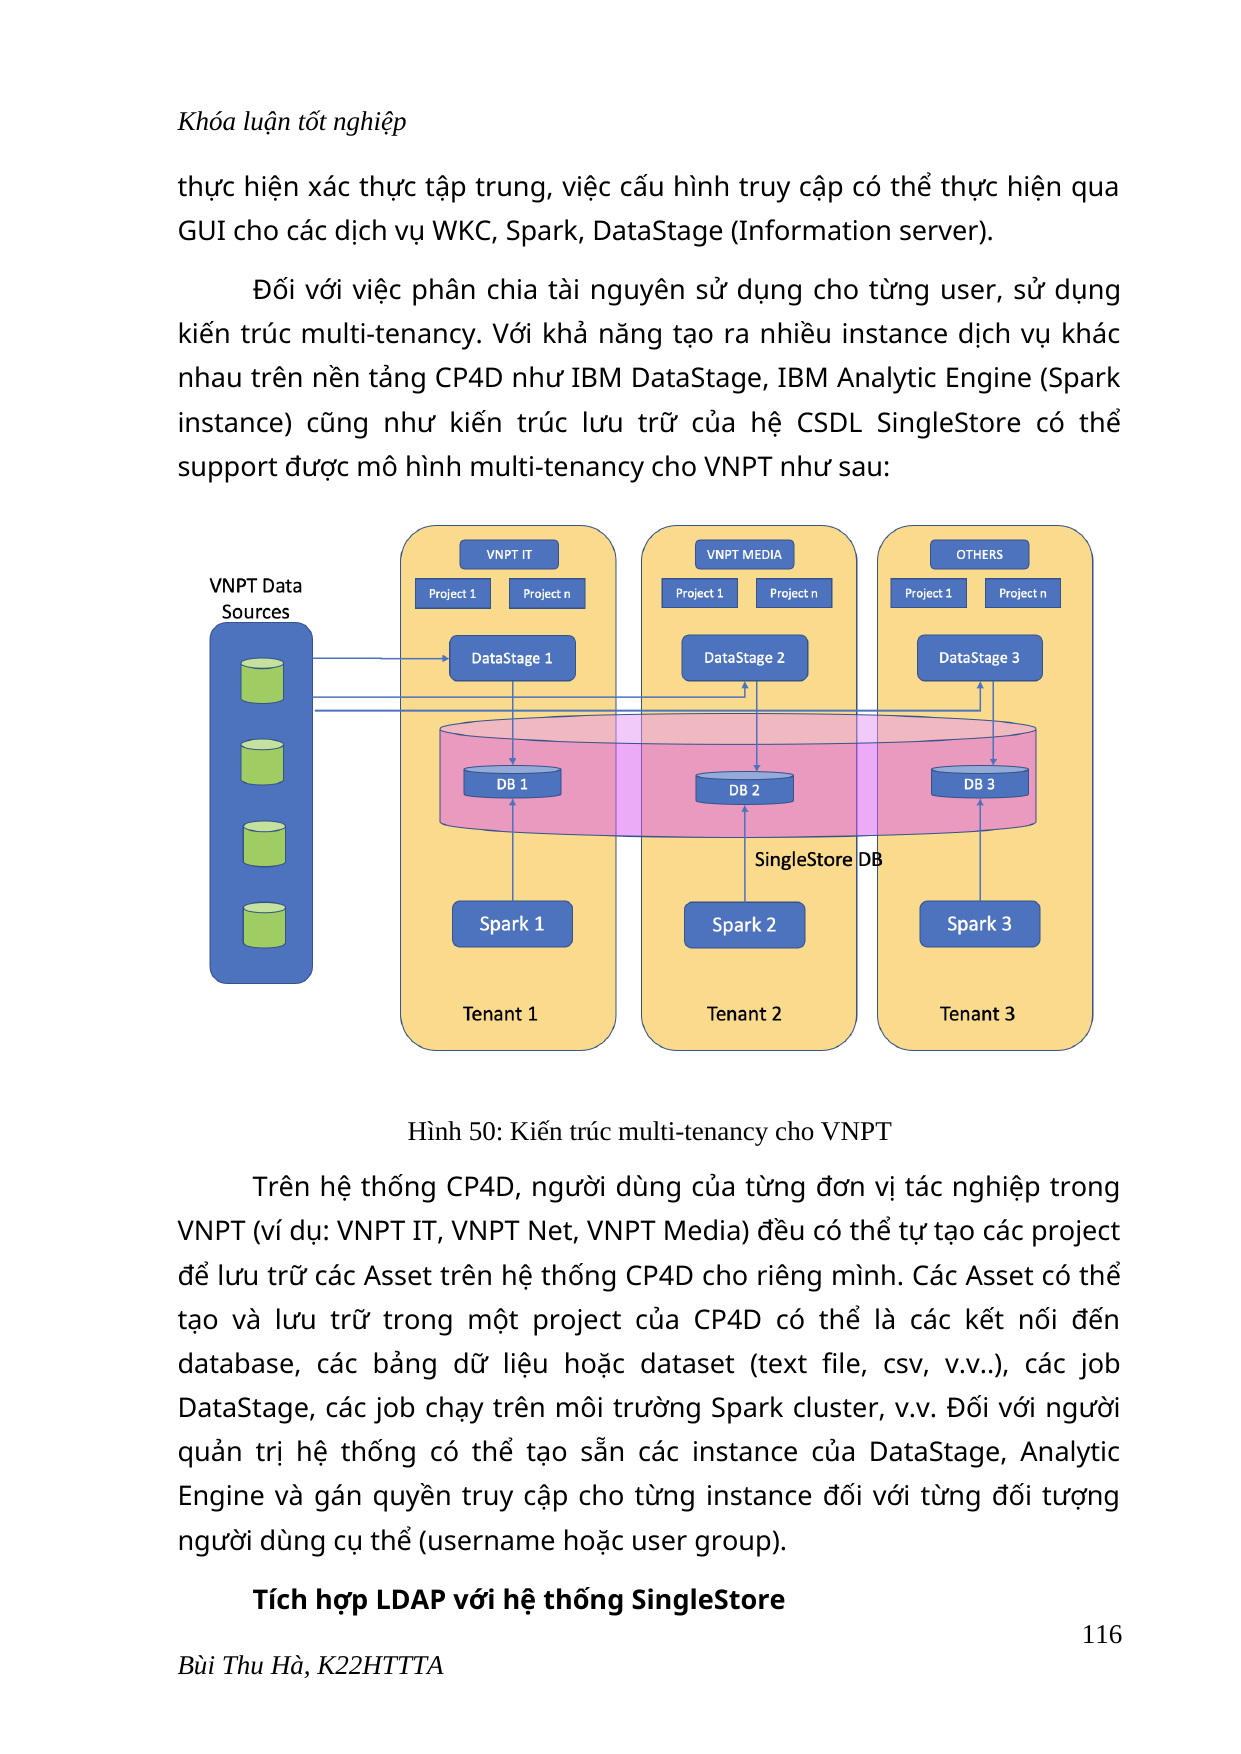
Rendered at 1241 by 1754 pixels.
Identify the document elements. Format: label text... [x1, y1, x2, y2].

text Đối với việc phân chia tài nguyên sử dụng cho từng user, sử dụng kiến trúc multi-tenancy. Với khả năng tạo ra nhiều instance dịch vụ khác nhau trên nền tảng CP4D như IBM DataStage, IBM Analytic Engine (Spark instance) cũng như kiến trúc lưu trữ của hệ CSDL SingleStore có thể support được mô hình multi-tenancy cho VNPT như sau: [177, 271, 1122, 484]
text Hình 50: Kiến trúc multi-tenancy cho VNPT [177, 1115, 1122, 1147]
text Trên hệ thống CP4D, người dùng của từng đơn vị tác nghiệp trong VNPT (ví dụ: VNPT IT, VNPT Net, VNPT Media) đều có thể tự tạo các project để lưu trữ các Asset trên hệ thống CP4D cho riêng mình. Các Asset có thể tạo và lưu trữ trong một project của CP4D có thể là các kết nối đến database, các bảng dữ liệu hoặc dataset (text file, csv, v.v..), các job DataStage, các job chạy trên môi trường Spark cluster, v.v. Đối với người quản trị hệ thống có thể tạo sẵn các instance của DataStage, Analytic Engine và gán quyền truy cập cho từng instance đối với từng đối tượng người dùng cụ thể (username hoặc user group). [177, 1168, 1122, 1558]
picture [177, 506, 1123, 1095]
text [177, 167, 1122, 248]
text Tích hợp LDAP với hệ thống SingleStore [177, 1580, 1122, 1617]
